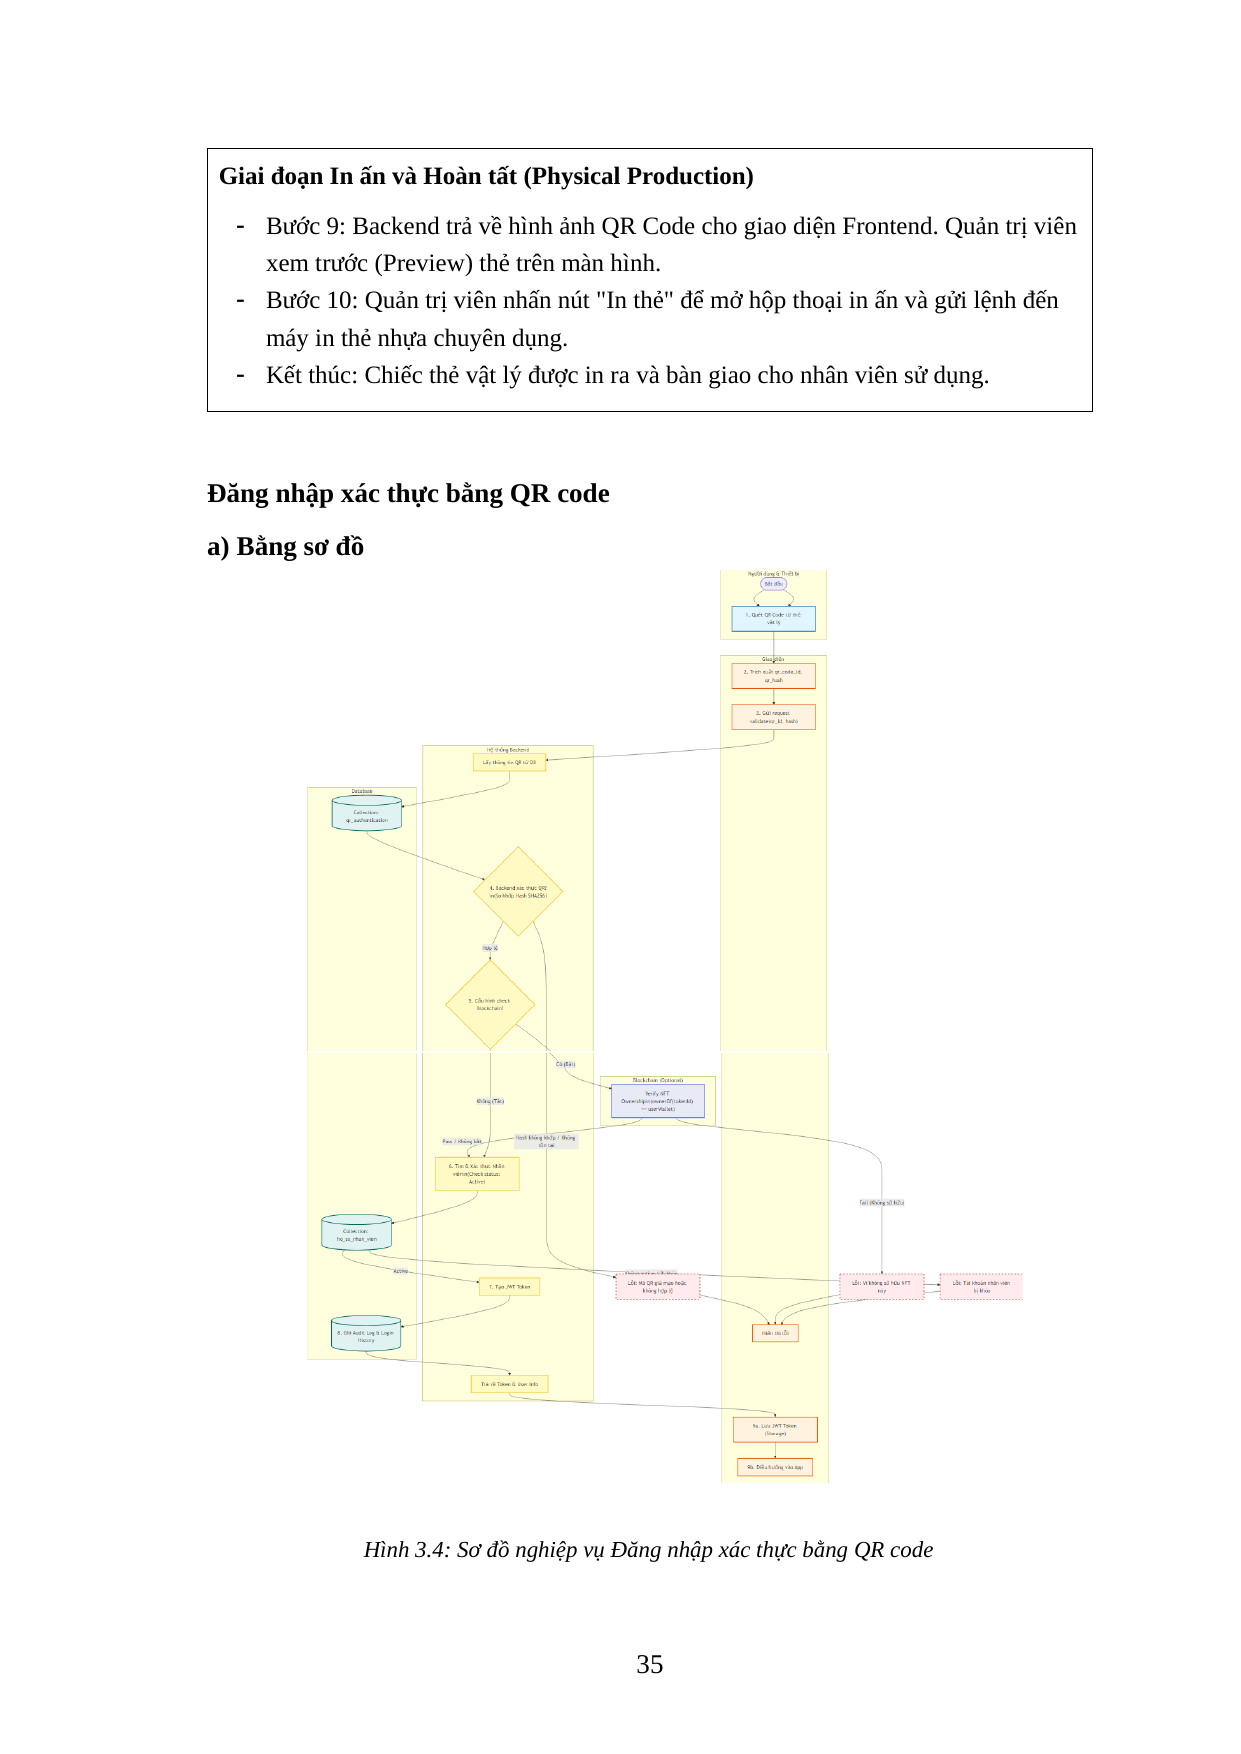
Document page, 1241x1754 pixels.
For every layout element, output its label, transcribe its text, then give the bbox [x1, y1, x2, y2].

picture [306, 570, 1023, 1051]
picture [306, 1053, 1023, 1482]
text Hình 3.4: Sơ đồ nghiệp vụ Đăng nhập xác thực bằng QR code [207, 1536, 1092, 1562]
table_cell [208, 149, 1092, 411]
text Đăng nhập xác thực bằng QR code [207, 477, 1092, 508]
list Bằng sơ đồ [207, 530, 1092, 561]
